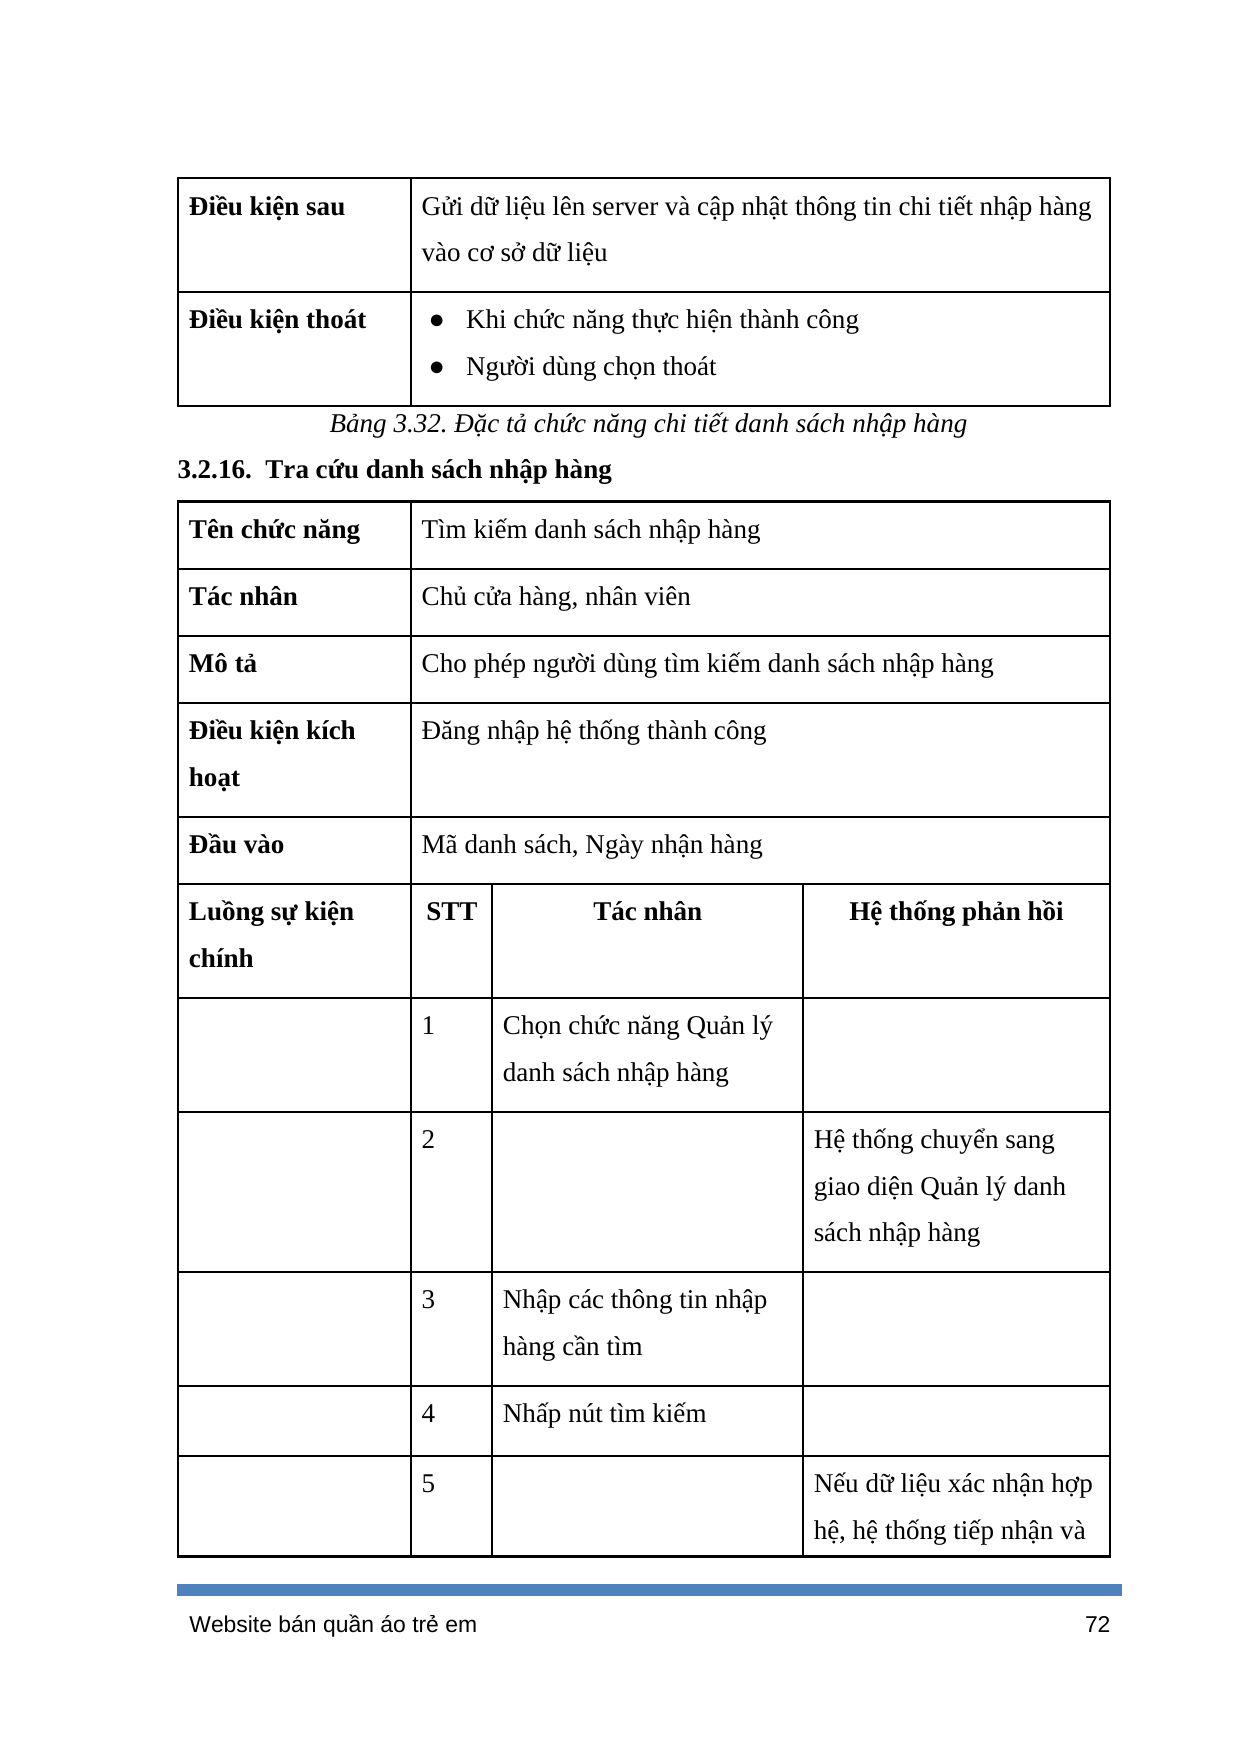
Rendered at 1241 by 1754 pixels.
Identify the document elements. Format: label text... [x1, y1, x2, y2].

table_cell Mô tả [179, 637, 410, 702]
table_cell [493, 1457, 802, 1555]
table_cell Điều kiện sau [179, 179, 410, 291]
table_cell Đầu vào [179, 818, 410, 883]
table_cell [179, 999, 410, 1111]
table_cell STT [412, 885, 491, 997]
table_cell [804, 1387, 1109, 1454]
table_cell Hệ thống phản hồi [804, 885, 1109, 997]
table_cell 4 [412, 1387, 491, 1454]
table_cell Cho phép người dùng tìm kiếm danh sách nhập hàng [412, 637, 1109, 702]
table_cell Chủ cửa hàng, nhân viên [412, 570, 1109, 635]
table_cell Khi chức năng thực hiện thành công Người dùng chọn thoát [412, 293, 1109, 405]
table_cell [804, 1457, 1109, 1555]
table_cell Nhập các thông tin nhập hàng cần tìm [493, 1273, 802, 1385]
table_cell Hệ thống chuyển sang giao diện Quản lý danh sách nhập hàng [804, 1113, 1109, 1271]
table_cell Luồng sự kiện chính [179, 885, 410, 997]
table_cell [179, 1273, 410, 1385]
table_cell Điều kiện kích hoạt [179, 704, 410, 816]
table_cell 5 [412, 1457, 491, 1555]
table_cell [179, 1457, 410, 1555]
table_cell Nhấp nút tìm kiếm [493, 1387, 802, 1454]
table_cell Điều kiện thoát [179, 293, 410, 405]
text 3.2.16. Tra cứu danh sách nhập hàng [177, 454, 1122, 485]
text Bảng 3.32. Đặc tả chức năng chi tiết danh sách nhập hàng [177, 407, 1122, 438]
table_cell Đăng nhập hệ thống thành công [412, 704, 1109, 816]
table_header Tên chức năng [179, 503, 410, 567]
table_cell [179, 1113, 410, 1271]
table_cell Chọn chức năng Quản lý danh sách nhập hàng [493, 999, 802, 1111]
table_cell Tác nhân [179, 570, 410, 635]
table_cell [804, 999, 1109, 1111]
table_cell [179, 1387, 410, 1454]
table_cell Tác nhân [493, 885, 802, 997]
table_cell [804, 1273, 1109, 1385]
table_cell 3 [412, 1273, 491, 1385]
table_cell Mã danh sách, Ngày nhận hàng [412, 818, 1109, 883]
table_cell [493, 1113, 802, 1271]
table_cell 2 [412, 1113, 491, 1271]
table_cell Gửi dữ liệu lên server và cập nhật thông tin chi tiết nhập hàng vào cơ sở dữ liệu [412, 179, 1109, 291]
table_cell 1 [412, 999, 491, 1111]
table_header Tìm kiếm danh sách nhập hàng [412, 503, 1109, 567]
